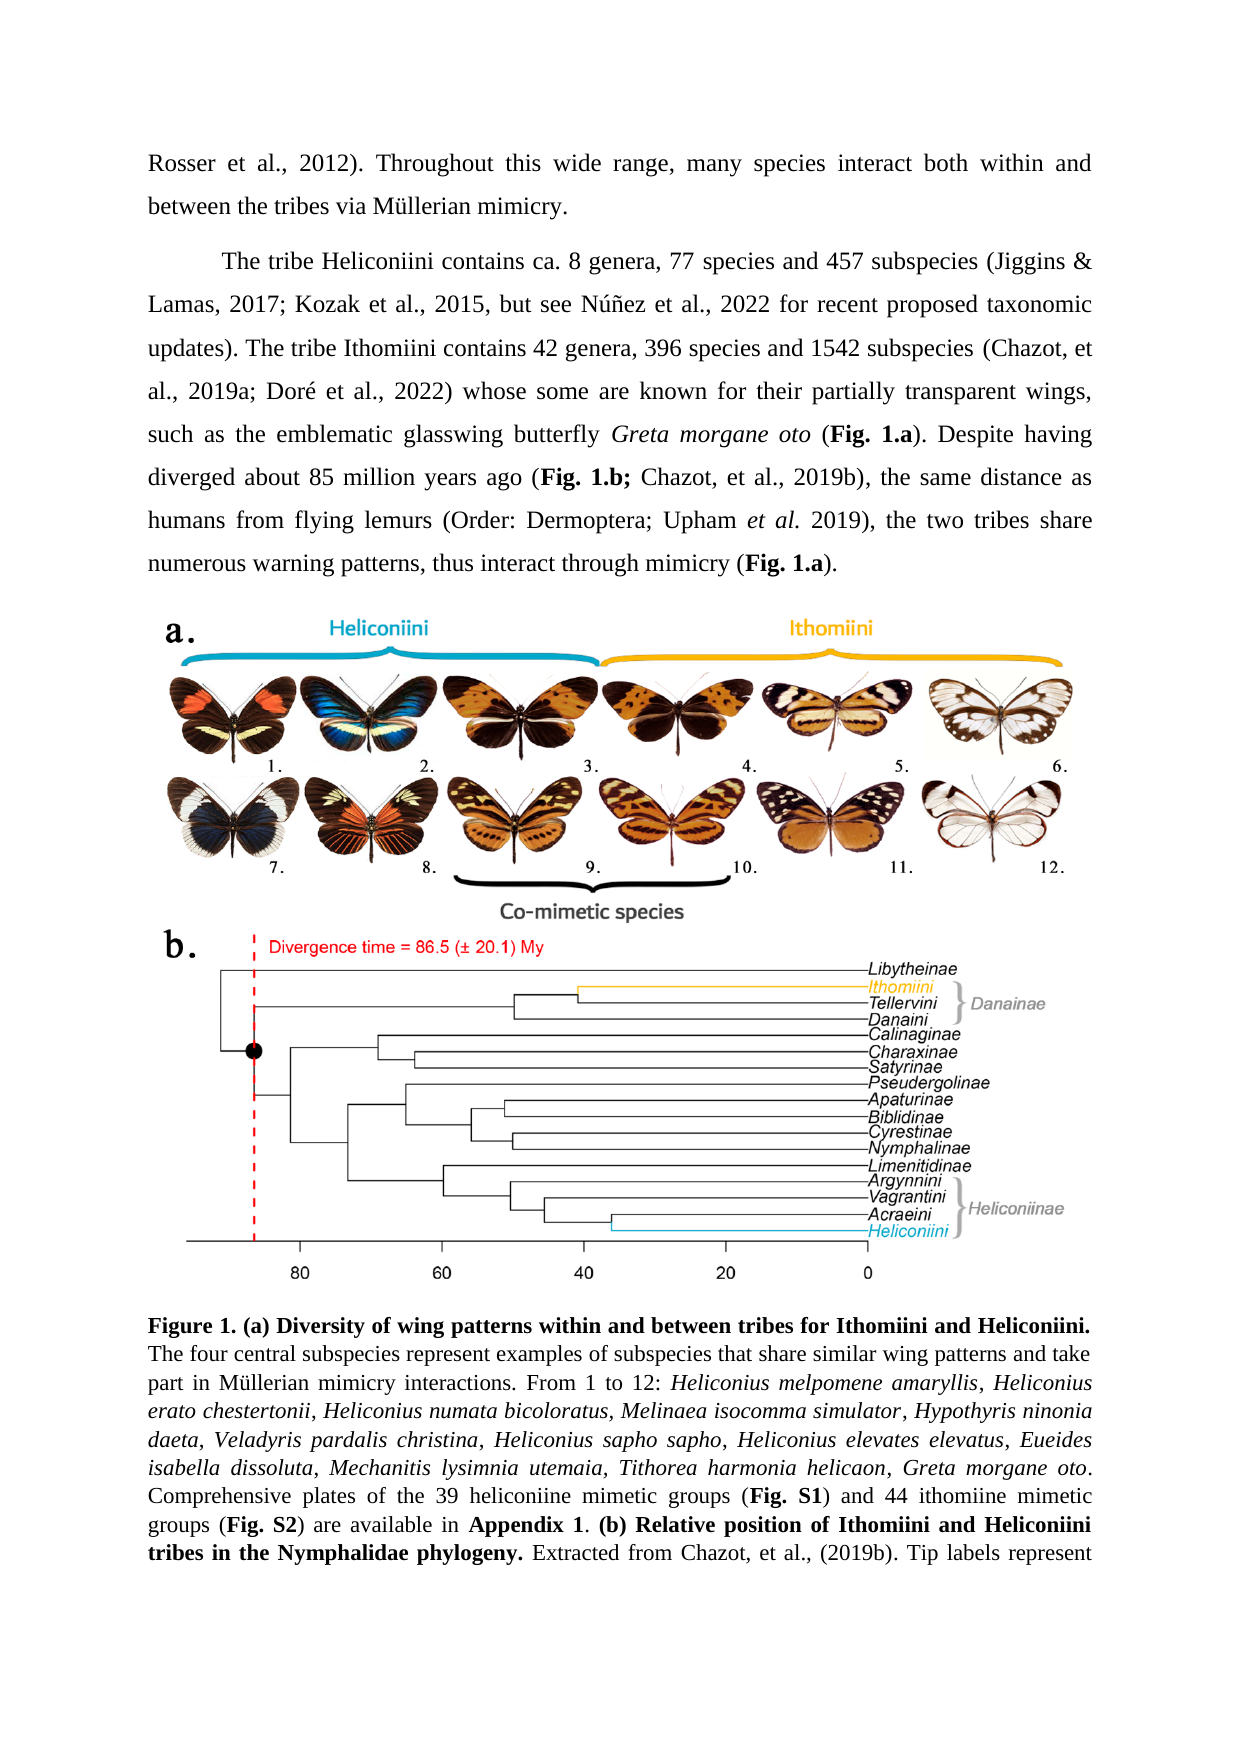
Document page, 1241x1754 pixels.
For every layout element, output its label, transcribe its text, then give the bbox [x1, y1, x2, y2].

picture [150, 603, 1090, 1294]
text The tribe Heliconiini contains ca. 8 genera, 77 species and 457 subspecies (Jiggins & Lamas, 2017; Kozak et al., 2015, but see Núñez et al., 2022 for recent proposed taxonomic updates). The tribe Ithomiini contains 42 genera, 396 species and 1542 subspecies (Chazot, et al., 2019a; Doré et al., 2022) whose some are known for their partially transparent wings, such as the emblematic glasswing butterfly Greta morgane oto (Fig. 1.a). Despite having diverged about 85 million years ago (Fig. 1.b; Chazot, et al., 2019b), the same distance as humans from flying lemurs (Order: Dermoptera; Upham et al. 2019), the two tribes share numerous warning patterns, thus interact through mimicry (Fig. 1.a). [148, 246, 1093, 577]
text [148, 1312, 1093, 1566]
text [148, 148, 1093, 219]
